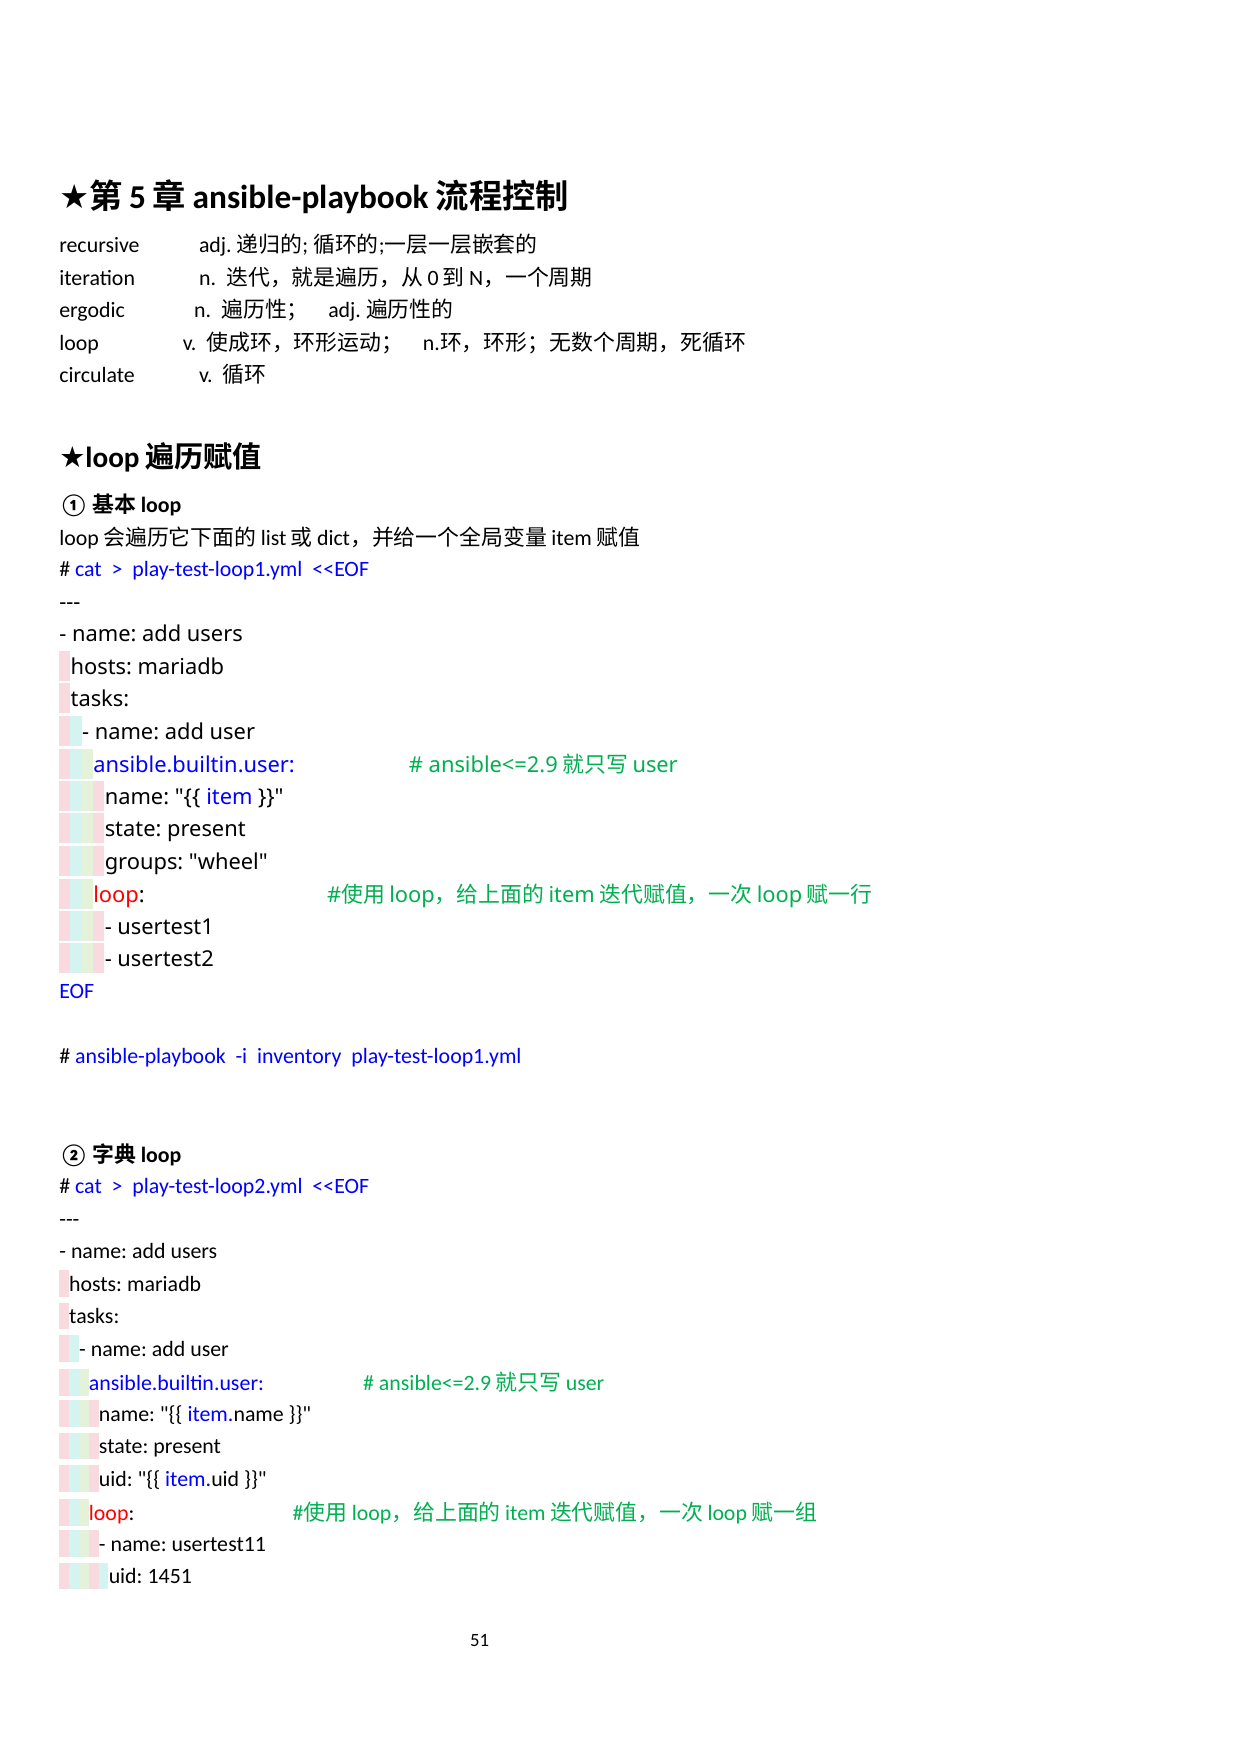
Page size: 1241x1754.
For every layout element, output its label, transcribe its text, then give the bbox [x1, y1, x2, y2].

text groups: "wheel" [59, 844, 1181, 877]
text ★loop遍历赋值 [59, 422, 1181, 487]
text ansible.builtin.user: # ansible<=2.9就只写user [59, 747, 1181, 779]
text circulate v. 循环 [59, 357, 1181, 389]
text ansible.builtin.user: # ansible<=2.9就只写user [59, 1364, 1181, 1397]
text loop v. 使成环，环形运动； n.环，环形；无数个周期，死循环 [59, 324, 1181, 357]
text tasks: [59, 1299, 1181, 1332]
text loop会遍历它下面的list或dict，并给一个全局变量item赋值 [59, 519, 1181, 552]
text - usertest2 [59, 942, 1181, 974]
text name: "{{ item }}" [59, 779, 1181, 812]
text - name: add user [59, 1332, 1181, 1364]
text state: present [59, 1429, 1181, 1462]
text # cat > play-test-loop2.yml <<EOF [59, 1169, 1181, 1202]
text - name: add user [59, 714, 1181, 747]
text name: "{{ item.name }}" [59, 1397, 1181, 1429]
text hosts: mariadb [59, 1267, 1181, 1299]
text - name: usertest11 [59, 1527, 1181, 1559]
text uid: "{{ item.uid }}" [59, 1462, 1181, 1494]
text tasks: [59, 682, 1181, 714]
text hosts: mariadb [59, 649, 1181, 682]
text ergodic n. 遍历性； adj. 遍历性的 [59, 292, 1181, 324]
text # cat > play-test-loop1.yml <<EOF [59, 552, 1181, 584]
text EOF [59, 974, 1181, 1007]
text iteration n. 迭代，就是遍历，从0到N，一个周期 [59, 259, 1181, 292]
text --- [59, 1202, 1181, 1234]
text - usertest1 [59, 909, 1181, 942]
text ①基本loop [59, 487, 1181, 519]
text ★第5章ansible-playbook流程控制 [59, 162, 1181, 227]
text loop: #使用loop，给上面的item迭代赋值，一次loop赋一组 [59, 1494, 1181, 1527]
text state: present [59, 812, 1181, 844]
text ②字典loop [59, 1137, 1181, 1169]
text - name: add users [59, 1234, 1181, 1267]
text recursive adj. 递归的; 循环的;一层一层嵌套的 [59, 227, 1181, 259]
text --- [59, 584, 1181, 617]
text # ansible-playbook -i inventory play-test-loop1.yml [59, 1039, 1181, 1072]
text uid: 1451 [59, 1559, 1181, 1592]
text loop: #使用loop，给上面的item迭代赋值，一次loop赋一行 [59, 877, 1181, 909]
text - name: add users [59, 617, 1181, 649]
